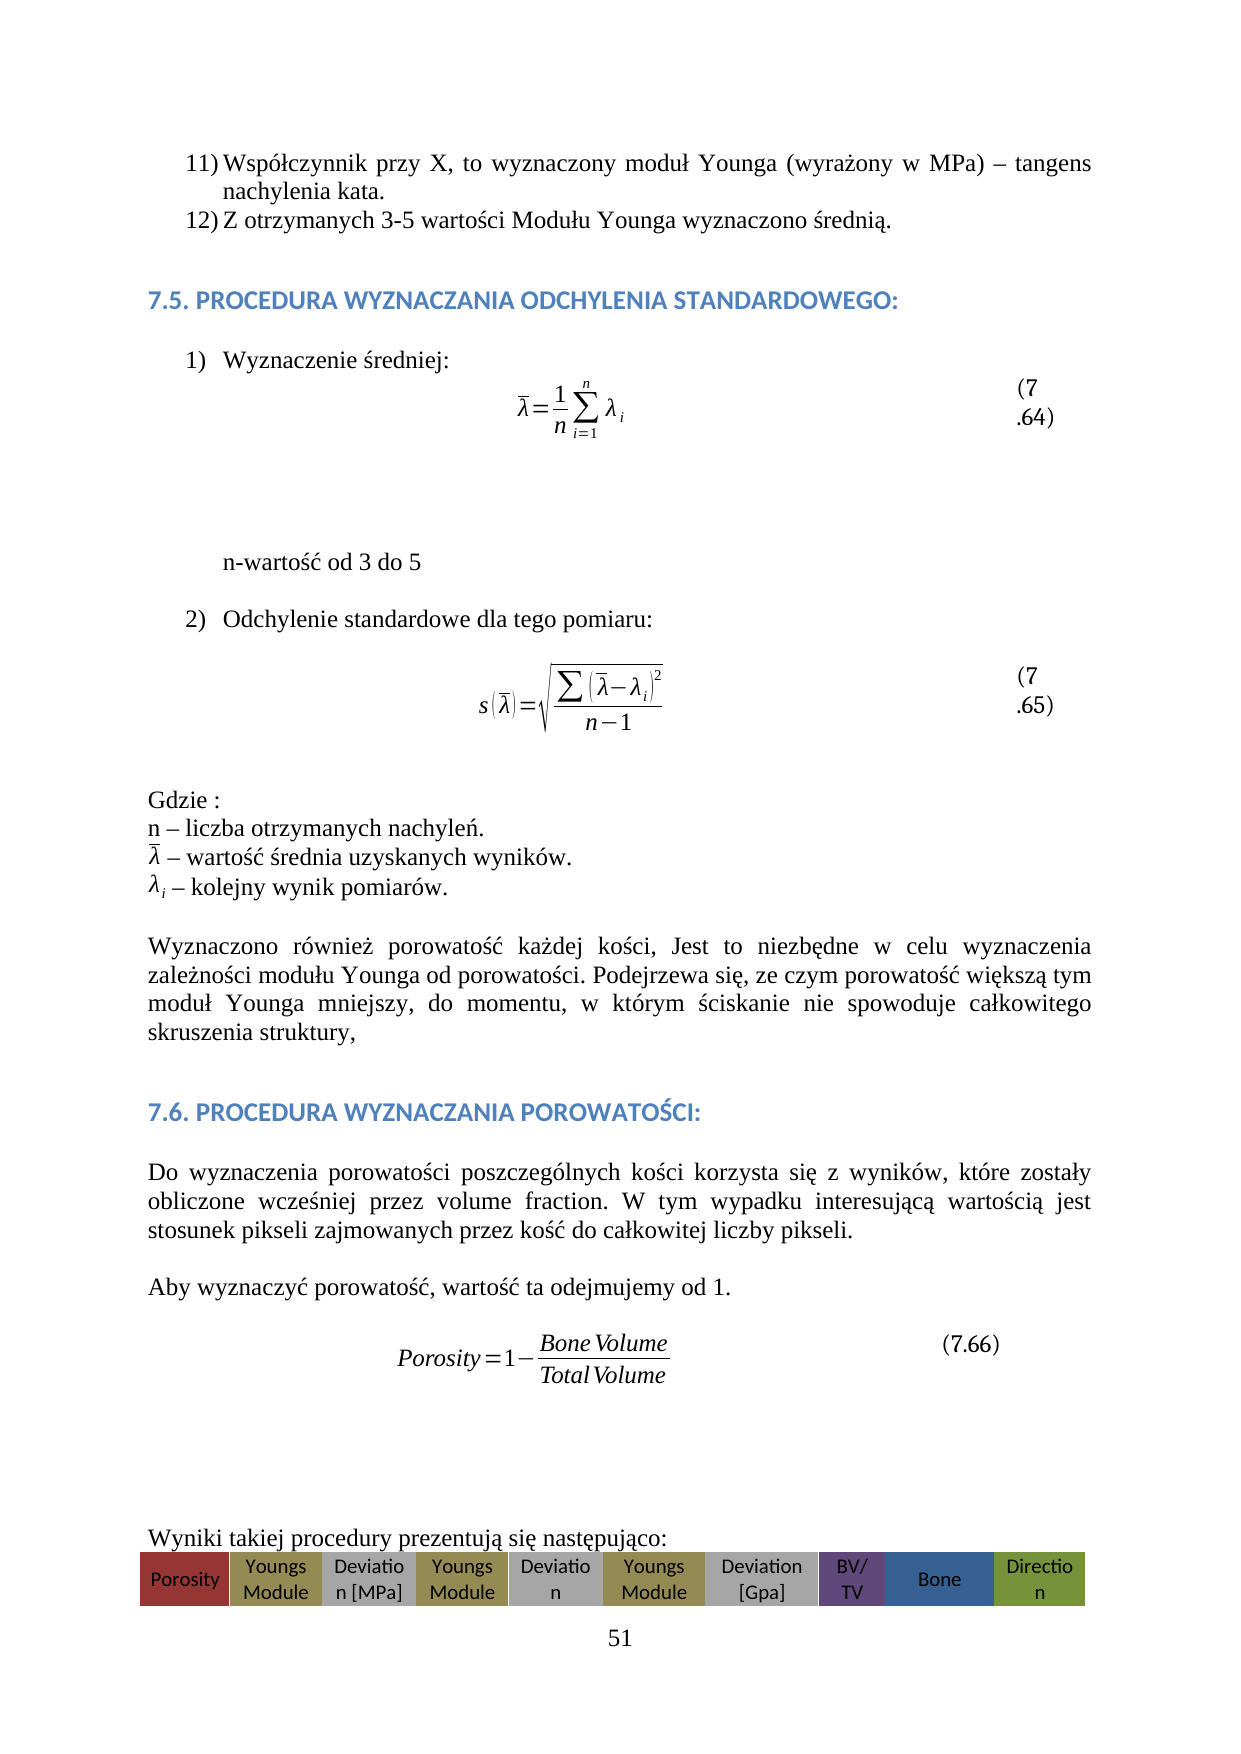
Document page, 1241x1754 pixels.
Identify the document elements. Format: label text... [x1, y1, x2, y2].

text Wyniki takiej procedury prezentują się następująco: [148, 1523, 1092, 1552]
table_header Direction [994, 1552, 1085, 1606]
table_header [136, 1330, 930, 1437]
table_header Deviation [MPa] [322, 1552, 416, 1606]
table_header [136, 662, 930, 785]
table_header Deviation [Gpa] [705, 1552, 818, 1606]
text – wartość średnia uzyskanych wyników. [148, 842, 1092, 871]
list Z otrzymanych 3-5 wartości Modułu Younga wyznaczono średnią. [185, 205, 1092, 234]
text – kolejny wynik pomiarów. [148, 871, 1092, 902]
table_header Porosity [140, 1552, 229, 1606]
table_header Youngs Module [Gpa] [603, 1552, 705, 1606]
text Do wyznaczenia porowatości poszczególnych kości korzysta się z wyników, które zostały obliczone wcześniej przez volume fraction. W tym wypadku interesującą wartością jest stosunek pikseli zajmowanych przez kość do całkowitej liczby pikseli. [148, 1157, 1092, 1244]
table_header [416, 1552, 508, 1606]
subtitle 7.5. PROCEDURA WYZNACZANIA ODCHYLENIA STANDARDOWEGO: [148, 283, 1092, 317]
subtitle 7.6. PROCEDURA WYZNACZANIA POROWATOŚCI: [148, 1096, 1092, 1129]
text n – liczba otrzymanych nachyleń. [148, 813, 1092, 842]
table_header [509, 1552, 603, 1606]
list n-wartość od 3 do 5 [223, 547, 1092, 576]
text Gdzie : [148, 785, 1092, 813]
text Wyznaczono również porowatość każdej kości, Jest to niezbędne w celu wyznaczenia zależności modułu Younga od porowatości. Podejrzewa się, ze czym porowatość większą tym moduł Younga mniejszy, do momentu, w którym ściskanie nie spowoduje całkowitego skruszenia struktury, [148, 931, 1092, 1046]
table_header Youngs Module [MPa] [230, 1552, 322, 1606]
table_header [136, 374, 930, 489]
table_header Bone [885, 1552, 994, 1606]
text Aby wyznaczyć porowatość, wartość ta odejmujemy od 1. [148, 1272, 1092, 1301]
list Odchylenie standardowe dla tego pomiaru: [185, 604, 1092, 633]
table_header BV/TV [819, 1552, 885, 1606]
list Wyznaczenie średniej: [185, 345, 1092, 374]
list Współczynnik przy X, to wyznaczony moduł Younga (wyrażony w MPa) – tangens nachylenia kata. [185, 148, 1092, 205]
